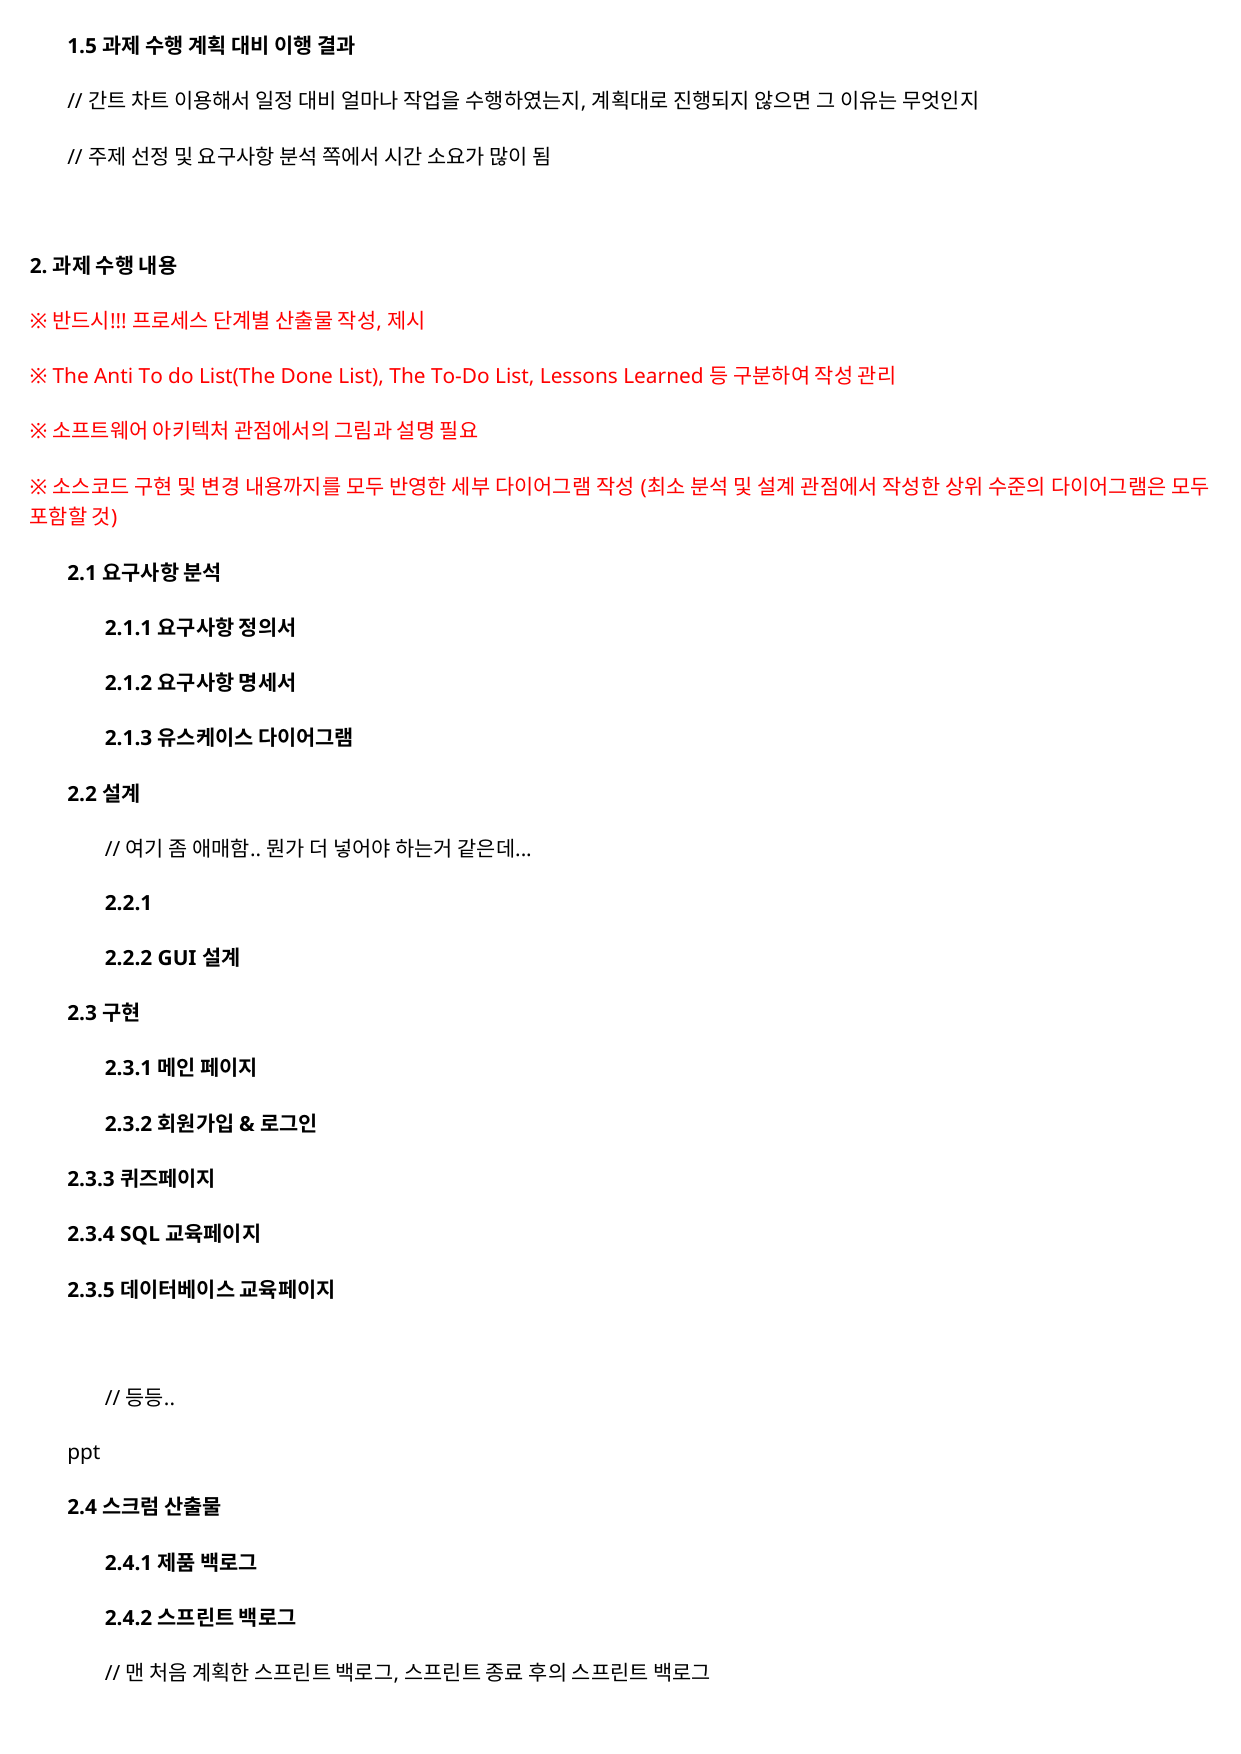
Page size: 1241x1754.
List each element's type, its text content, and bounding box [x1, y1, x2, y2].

text // 여기 좀 애매함.. 뭔가 더 넣어야 하는거 같은데... [67, 832, 1211, 863]
text // 등등.. [67, 1382, 1211, 1412]
text // 맨 처음 계획한 스프린트 백로그, 스프린트 종료 후의 스프린트 백로그 [67, 1656, 1211, 1687]
text ※ 소스코드 구현 및 변경 내용까지를 모두 반영한 세부 다이어그램 작성 (최소 분석 및 설계 관점에서 작성한 상위 수준의 다이어그램은 모두 포함할 것) [29, 470, 1211, 531]
text 2.2.2 GUI 설계 [67, 941, 1211, 971]
text 2.3.2 회원가입 & 로그인 [67, 1107, 1211, 1137]
text 2.3.5 데이터베이스 교육페이지 [67, 1273, 1211, 1303]
text 2.1.3 유스케이스 다이어그램 [67, 722, 1211, 752]
text 2.4 스크럼 산출물 [67, 1490, 1211, 1521]
text // 주제 선정 및 요구사항 분석 쪽에서 시간 소요가 많이 됨 [67, 140, 1211, 170]
text 2.4.1 제품 백로그 [67, 1546, 1211, 1576]
text 2. 과제 수행 내용 [29, 249, 1211, 279]
text 2.1.1 요구사항 정의서 [67, 611, 1211, 641]
text 2.3 구현 [67, 996, 1211, 1027]
text 2.3.4 SQL 교육페이지 [67, 1218, 1211, 1248]
text 2.4.2 스프린트 백로그 [67, 1601, 1211, 1631]
text 2.3.3 퀴즈페이지 [67, 1162, 1211, 1193]
text 2.3.1 메인 페이지 [67, 1052, 1211, 1082]
text ppt [67, 1437, 1211, 1465]
text // 간트 차트 이용해서 일정 대비 얼마나 작업을 수행하였는지, 계획대로 진행되지 않으면 그 이유는 무엇인지 [67, 85, 1211, 115]
text 2.2 설계 [67, 777, 1211, 807]
text 2.1.2 요구사항 명세서 [67, 666, 1211, 697]
text ※ 소프트웨어 아키텍처 관점에서의 그림과 설명 필요 [29, 415, 1211, 445]
text ※ The Anti To do List(The Done List), The To-Do List, Lessons Learned 등 구분하여 작성 관리 [29, 359, 1211, 390]
text 2.2.1 [67, 888, 1211, 916]
text ※ 반드시!!! 프로세스 단계별 산출물 작성, 제시 [29, 304, 1211, 334]
text 1.5 과제 수행 계획 대비 이행 결과 [67, 29, 1211, 60]
text 2.1 요구사항 분석 [67, 556, 1211, 586]
